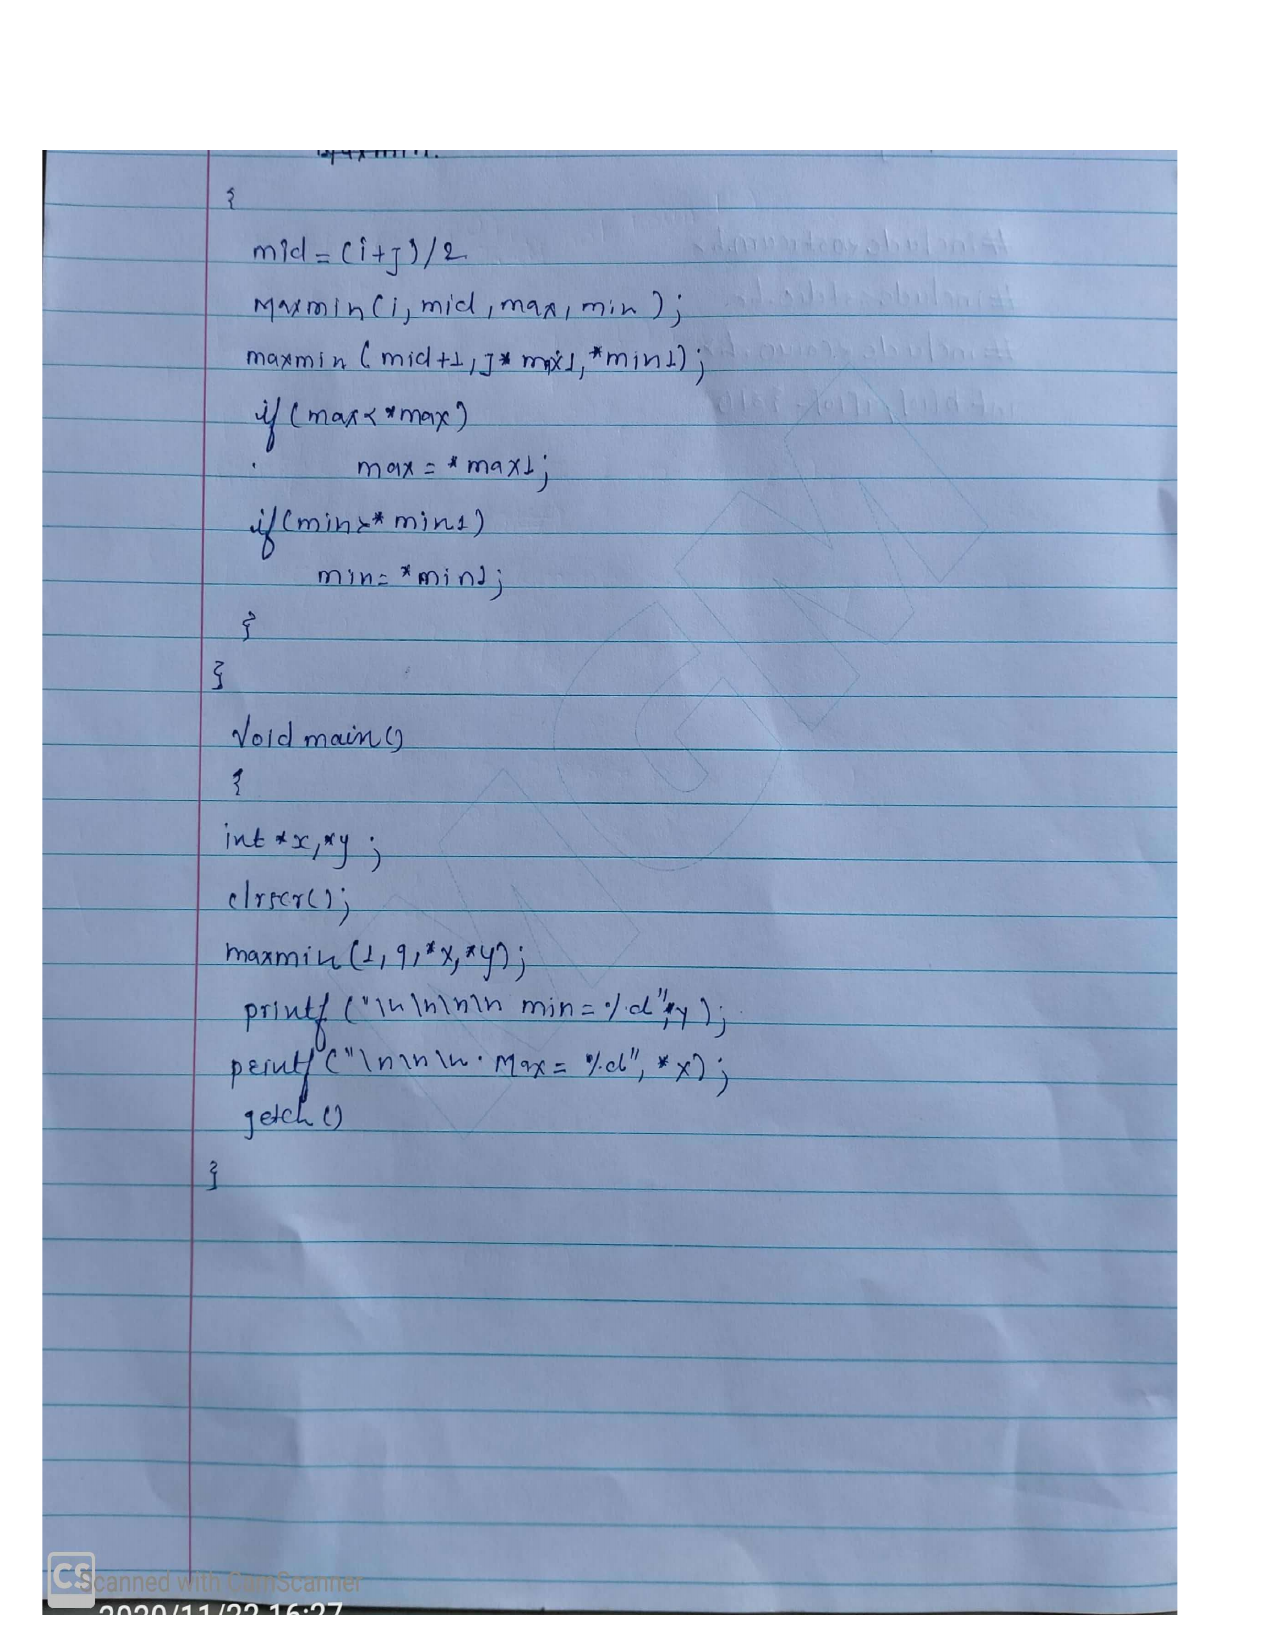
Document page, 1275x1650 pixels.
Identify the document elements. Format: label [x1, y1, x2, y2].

picture [42, 150, 1178, 1615]
